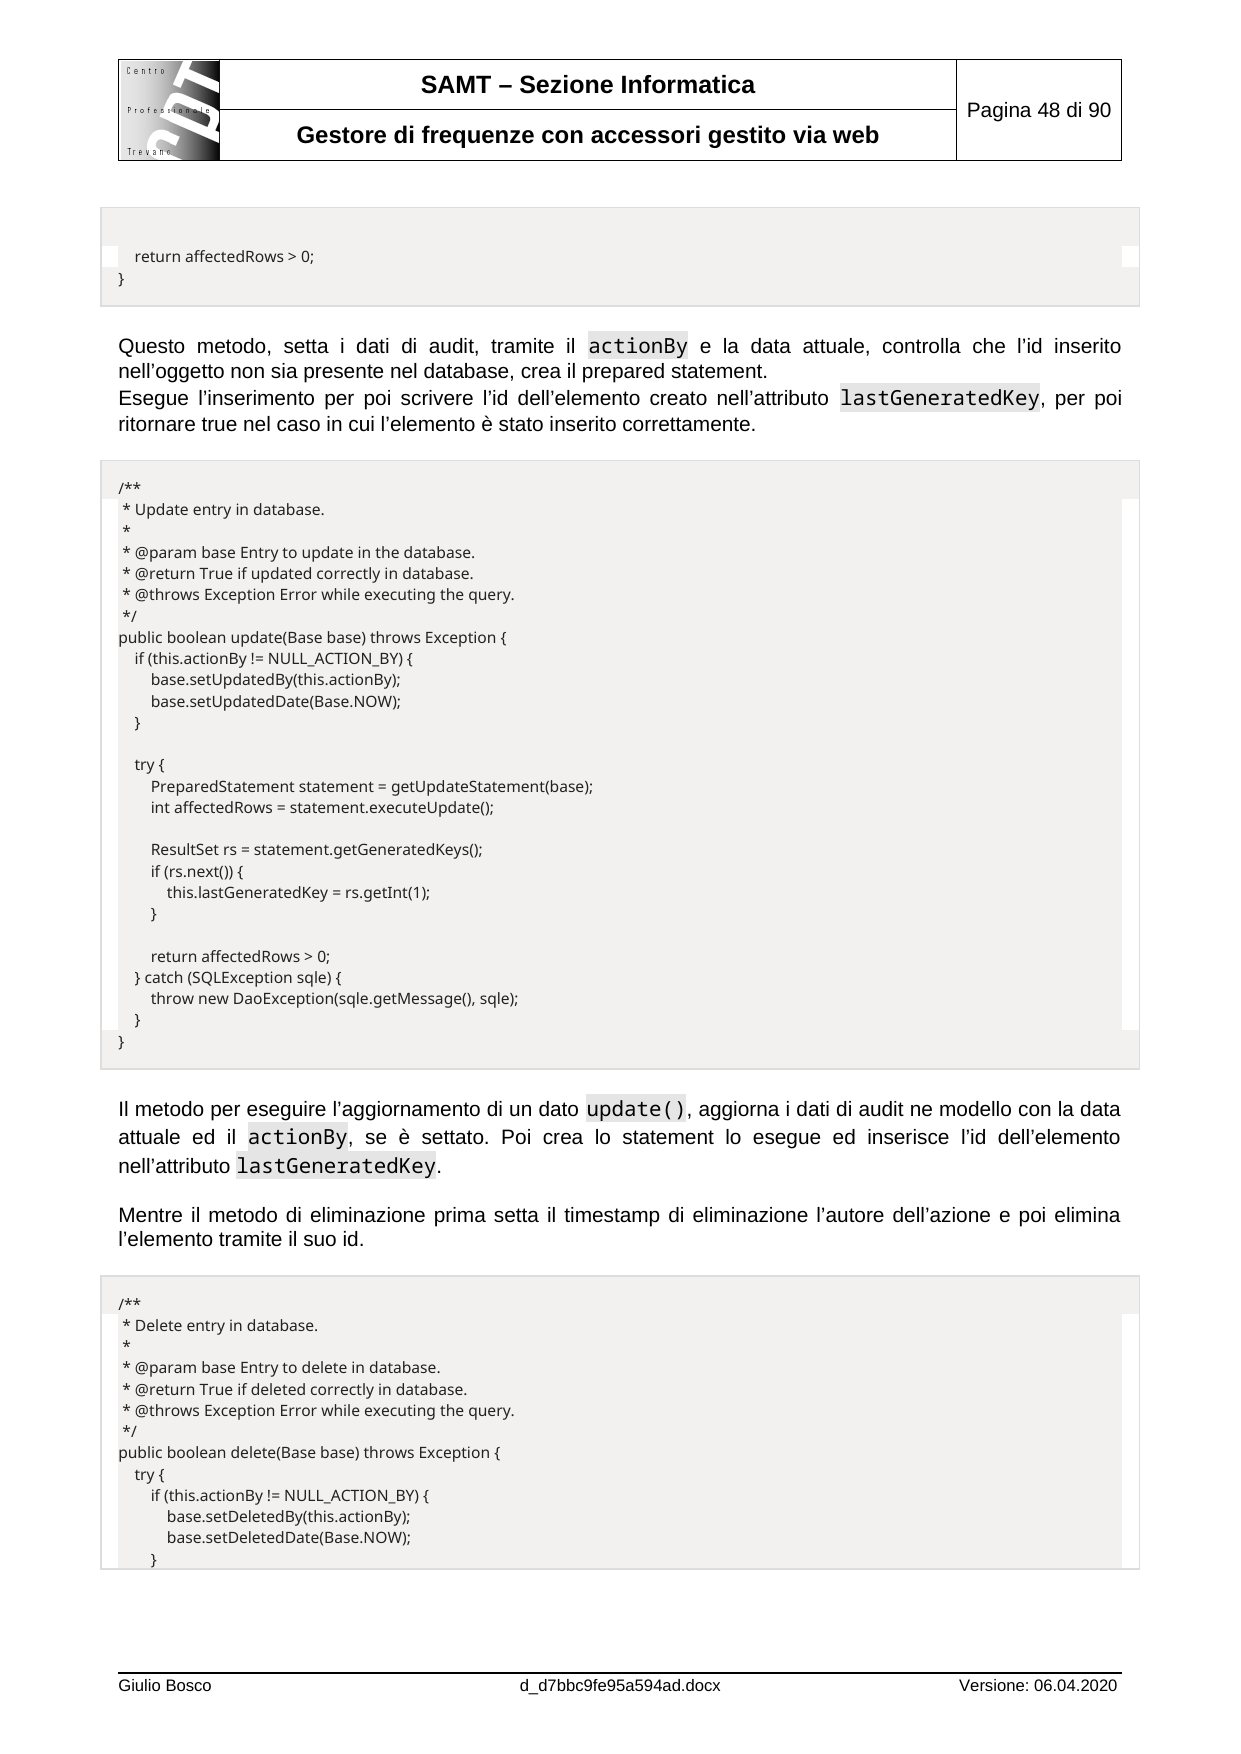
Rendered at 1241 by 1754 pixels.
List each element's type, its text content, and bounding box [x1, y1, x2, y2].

text Mentre il metodo di eliminazione prima setta il timestamp di eliminazione l’autore dell’azione e poi elimina l’elemento tramite il suo id. [118, 1203, 1122, 1251]
text if (this.actionBy != NULL_ACTION_BY) { [118, 648, 1122, 669]
text ResultSet rs = statement.getGeneratedKeys(); [118, 839, 1122, 860]
text try { [118, 1463, 1122, 1484]
text try { [118, 754, 1122, 775]
picture [119, 60, 220, 160]
text * @param base Entry to delete in database. [118, 1357, 1122, 1378]
text /** [102, 1277, 1139, 1314]
text * [118, 1336, 1122, 1357]
text int affectedRows = statement.executeUpdate(); [118, 797, 1122, 818]
text base.setUpdatedDate(Base.NOW); [118, 690, 1122, 712]
text } [102, 249, 1139, 305]
text return affectedRows > 0; [118, 945, 1122, 967]
text */ [118, 1421, 1122, 1442]
text /** [102, 461, 1139, 499]
text Il metodo per eseguire l’aggiornamento di un dato update(), aggiorna i dati di audit ne modello con la data attuale ed il actionBy, se è settato. Poi crea lo statement lo esegue ed inserisce l’id dell’elemento nell’attributo lastGeneratedKey. [118, 1094, 1122, 1179]
text if (this.actionBy != NULL_ACTION_BY) { [118, 1484, 1122, 1506]
text * Delete entry in database. [118, 1314, 1122, 1336]
text } [118, 1548, 1122, 1568]
text * @return True if deleted correctly in database. [118, 1378, 1122, 1399]
text throw new DaoException(sqle.getMessage(), sqle); [118, 988, 1122, 1009]
text if (rs.next()) { [118, 860, 1122, 882]
text base.setDeletedDate(Base.NOW); [118, 1527, 1122, 1548]
text } catch (SQLException sqle) { [118, 967, 1122, 988]
text * @throws Exception Error while executing the query. [118, 1399, 1122, 1421]
text */ [118, 605, 1122, 627]
text base.setUpdatedBy(this.actionBy); [118, 669, 1122, 690]
text base.setDeletedBy(this.actionBy); [118, 1506, 1122, 1527]
text public boolean delete(Base base) throws Exception { [118, 1442, 1122, 1463]
text * @throws Exception Error while executing the query. [118, 584, 1122, 605]
text } [118, 712, 1122, 733]
text PreparedStatement statement = getUpdateStatement(base); [118, 775, 1122, 797]
text * @param base Entry to update in the database. [118, 542, 1122, 563]
text Questo metodo, setta i dati di audit, tramite il actionBy e la data attuale, controlla che l’id inserito nell’oggetto non sia presente nel database, crea il prepared statement. [118, 331, 1122, 383]
text this.lastGeneratedKey = rs.getInt(1); [118, 882, 1122, 903]
text } [118, 903, 1122, 924]
text * Update entry in database. [118, 499, 1122, 520]
text Esegue l’inserimento per poi scrivere l’id dell’elemento creato nell’attributo lastGeneratedKey, per poi ritornare true nel caso in cui l’elemento è stato inserito correttamente. [118, 383, 1122, 436]
text } [102, 1012, 1139, 1068]
text public boolean update(Base base) throws Exception { [118, 627, 1122, 648]
text * [118, 520, 1122, 542]
text * @return True if updated correctly in database. [118, 563, 1122, 584]
